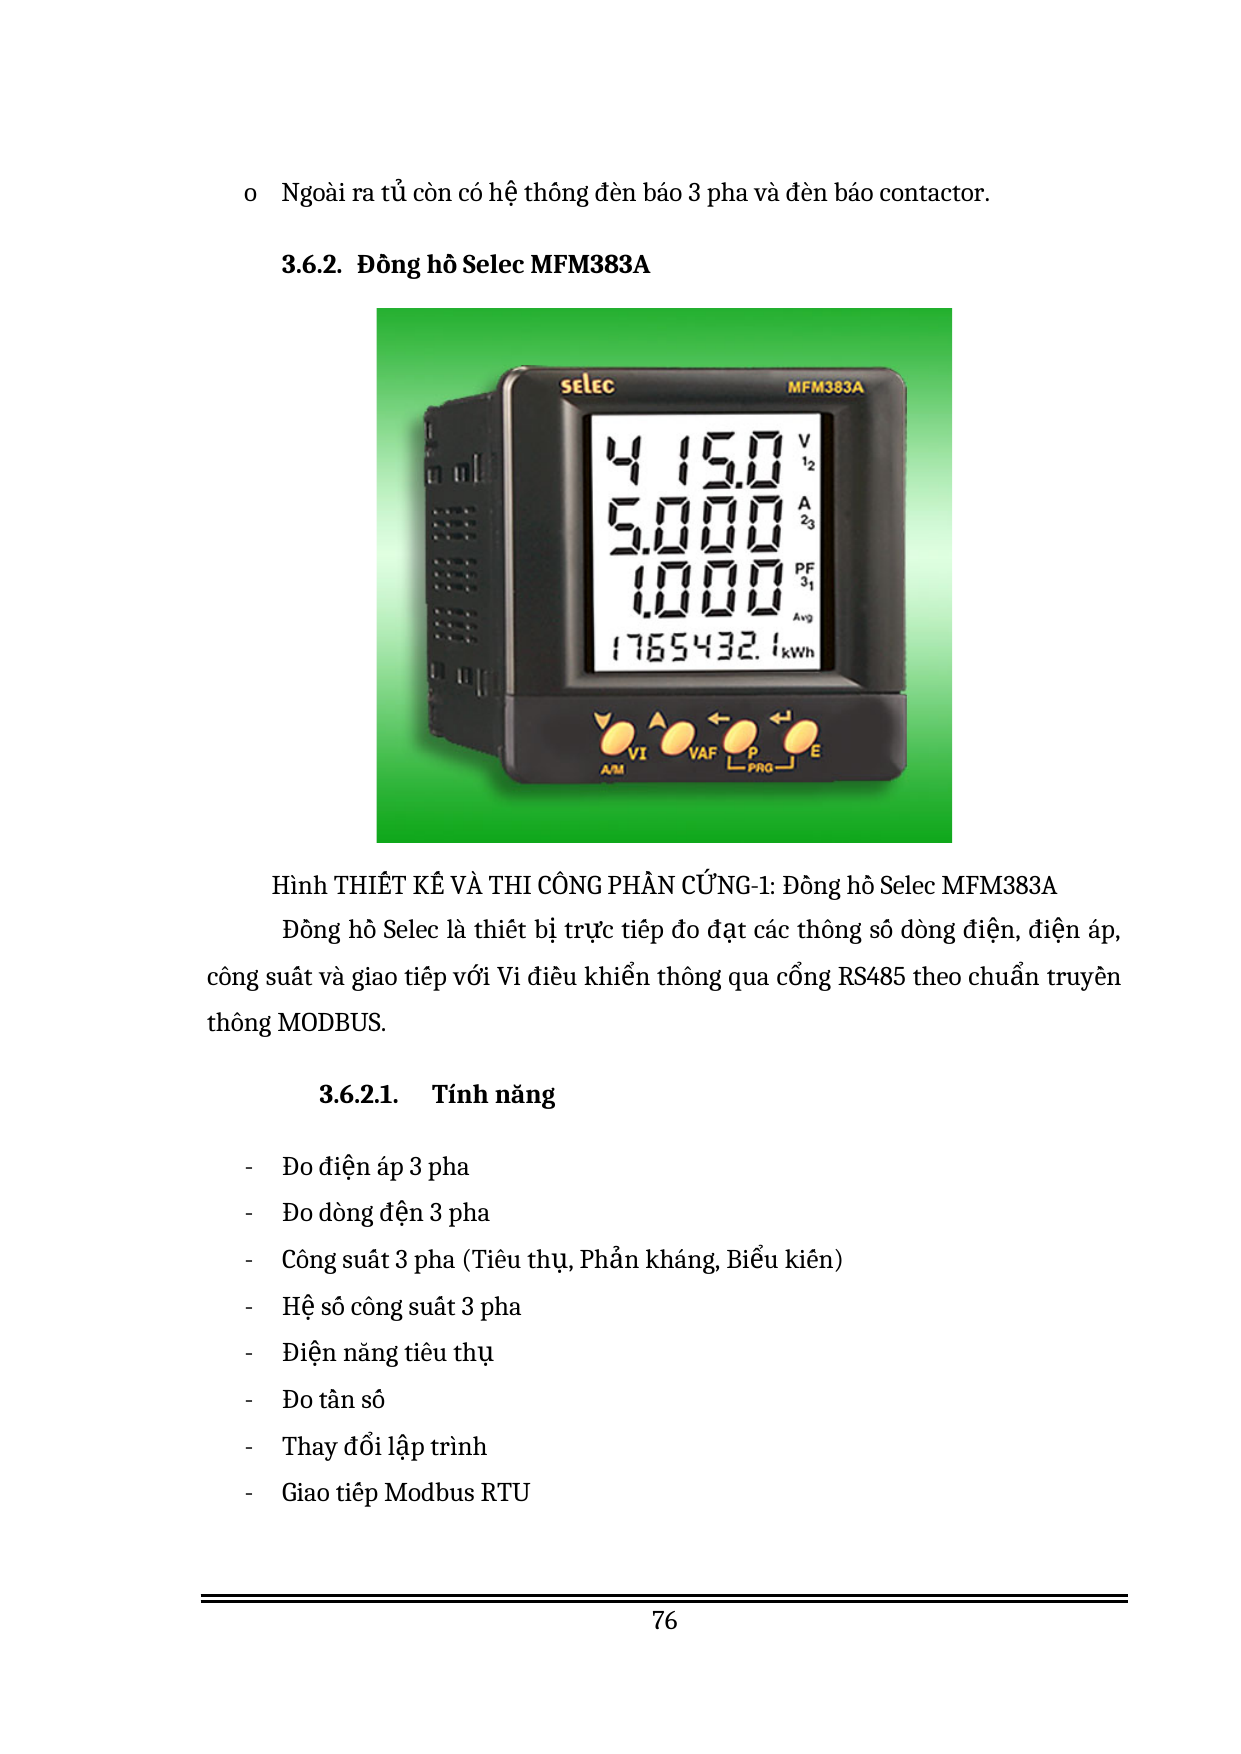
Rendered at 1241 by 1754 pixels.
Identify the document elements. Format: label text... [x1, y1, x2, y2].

text Hình THIẾT KẾ VÀ THI CÔNG PHẦN CỨNG-57: Đồng hồ Selec MFM383A [207, 870, 1122, 902]
subtitle Tính năng [319, 1079, 1122, 1110]
list Giao tiếp Modbus RTU [244, 1477, 1122, 1508]
list Đo dòng đện 3 pha [244, 1197, 1122, 1228]
subtitle Đồng hồ Selec MFM383A [282, 249, 1122, 280]
list Đo tần số [244, 1384, 1122, 1415]
text Đồng hồ Selec là thiết bị trực tiếp đo đạt các thông số dòng điện, điện áp, công suất và giao tiếp với Vi điều khiển thông qua cổng RS485 theo chuẩn truyền thông MODBUS. [207, 914, 1122, 1038]
list Thay đổi lập trình [244, 1431, 1122, 1462]
list Điện năng tiêu thụ [244, 1337, 1122, 1368]
list Đo điện áp 3 pha [244, 1151, 1122, 1182]
list Hệ số công suất 3 pha [244, 1291, 1122, 1322]
list Ngoài ra tủ còn có hệ thống đèn báo 3 pha và đèn báo contactor. [244, 177, 1122, 208]
list Công suất 3 pha (Tiêu thụ, Phản kháng, Biểu kiến) [244, 1244, 1122, 1275]
picture [376, 308, 953, 843]
